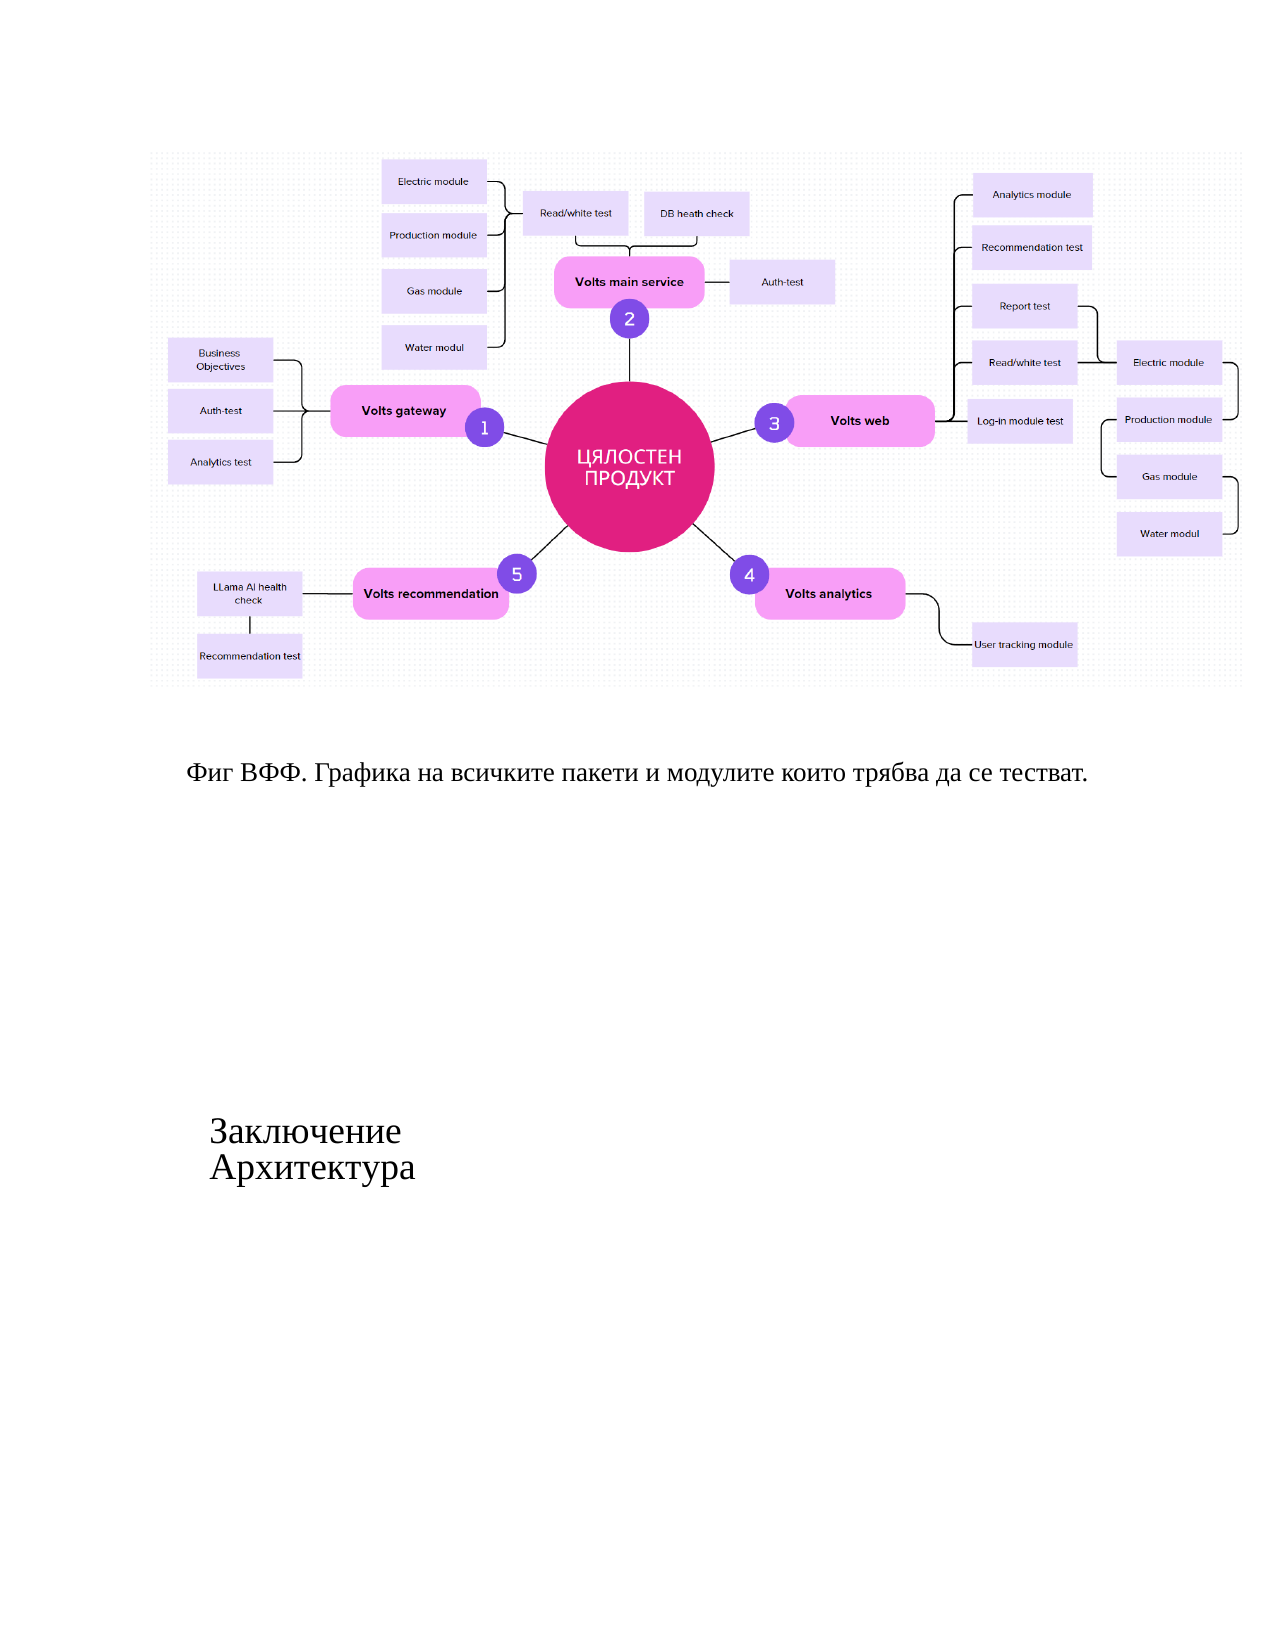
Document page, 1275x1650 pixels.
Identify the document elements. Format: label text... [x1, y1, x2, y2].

subtitle Заключение [150, 1115, 1125, 1151]
text Фиг ВФФ. Графика на всичките пакети и модулите които трябва да се тестват. [150, 756, 1125, 787]
subtitle Архитектура [150, 1151, 1125, 1186]
picture [150, 150, 1244, 687]
